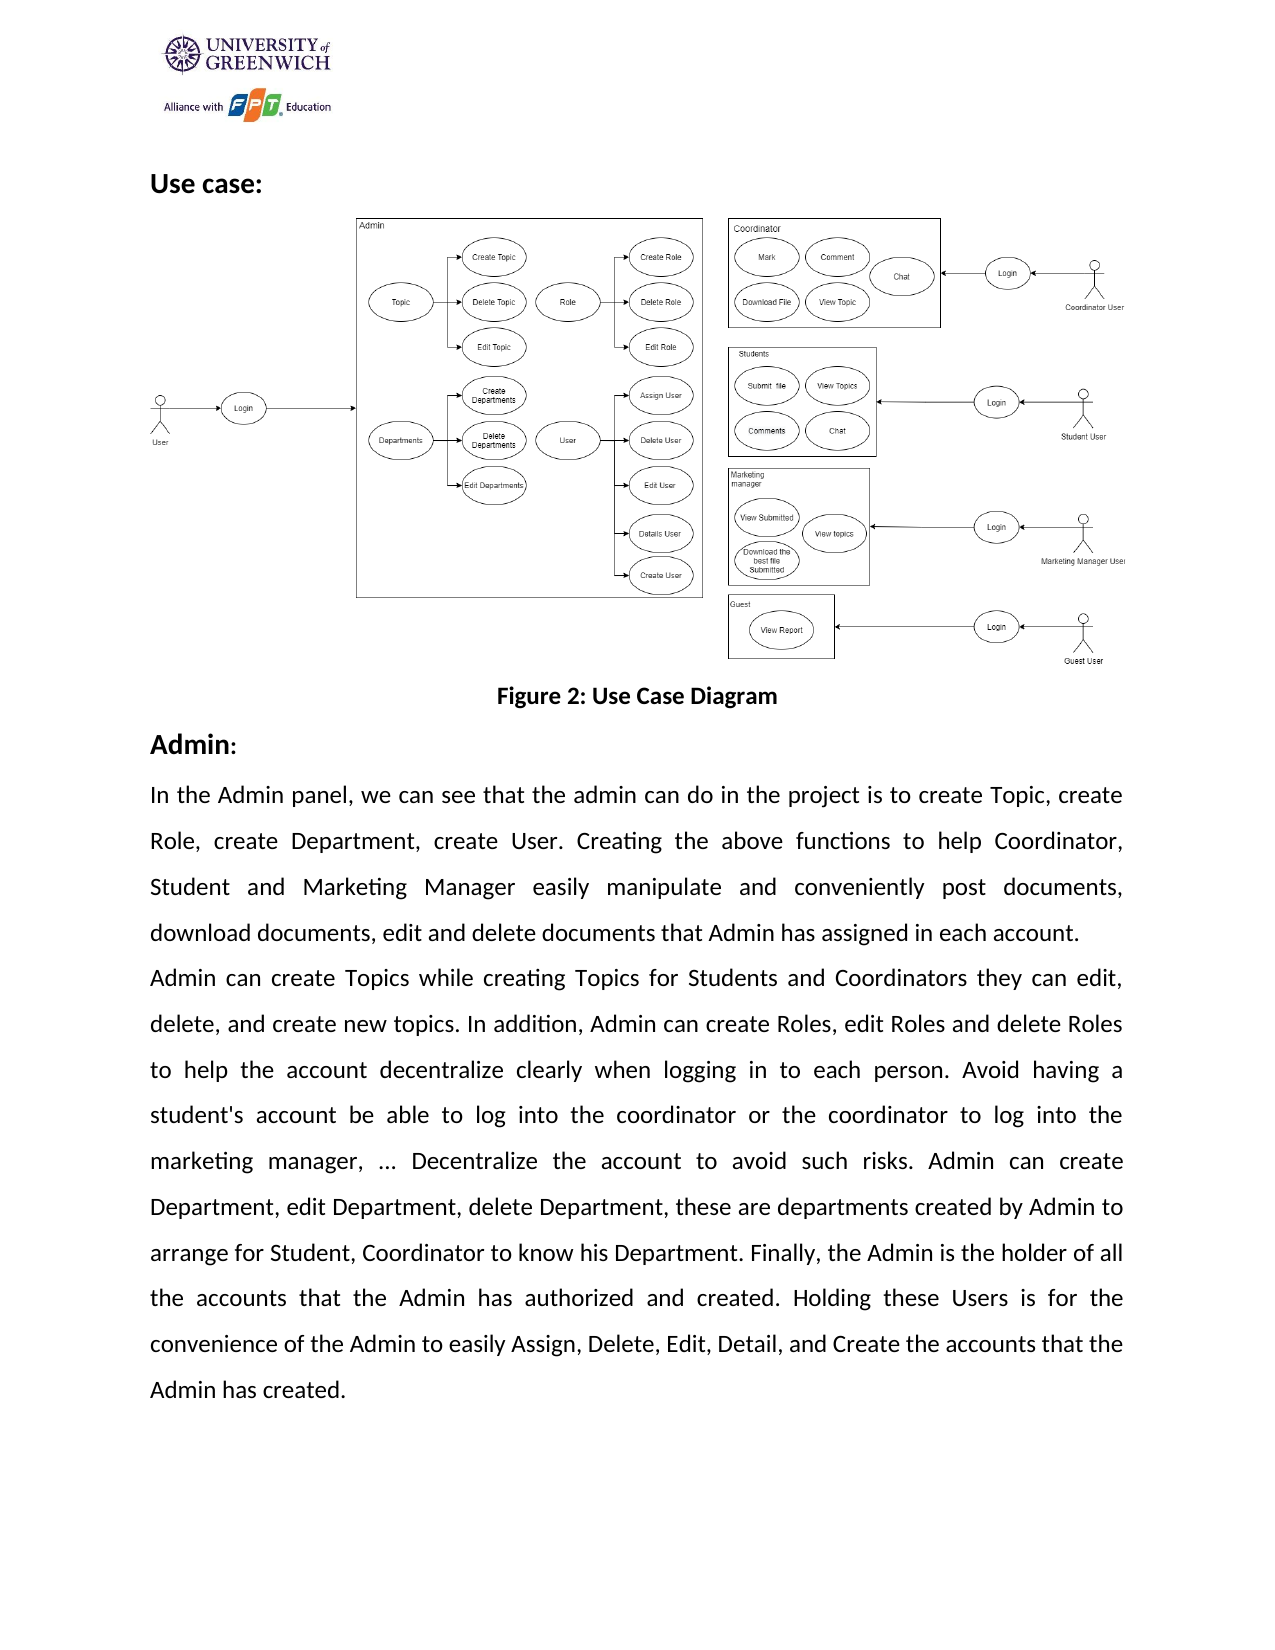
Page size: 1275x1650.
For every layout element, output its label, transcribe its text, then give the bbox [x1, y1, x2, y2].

subtitle Use case: [150, 165, 1125, 201]
picture [150, 21, 343, 133]
text In the Admin panel, we can see that the admin can do in the project is to create Topic, create Role, create Department, create User. Creating the above functions to help Coordinator, Student and Marketing Manager easily manipulate and conveniently post documents, download documents, edit and delete documents that Admin has assigned in each account. [150, 779, 1125, 947]
text Admin: [150, 726, 1125, 762]
text Admin can create Topics while creating Topics for Students and Coordinators they can edit, delete, and create new topics. In addition, Admin can create Roles, edit Roles and delete Roles to help the account decentralize clearly when logging in to each person. Avoid having a student's account be able to log into the coordinator or the coordinator to log into the marketing manager, ... Decentralize the account to avoid such risks. Admin can create Department, edit Department, delete Department, these are departments created by Admin to arrange for Student, Coordinator to know his Department. Finally, the Admin is the holder of all the accounts that the Admin has authorized and created. Holding these Users is for the convenience of the Admin to easily Assign, Delete, Edit, Detail, and Create the accounts that the Admin has created. [150, 962, 1125, 1404]
picture [150, 218, 1125, 666]
text Figure 2: Use Case Diagram [150, 680, 1125, 711]
